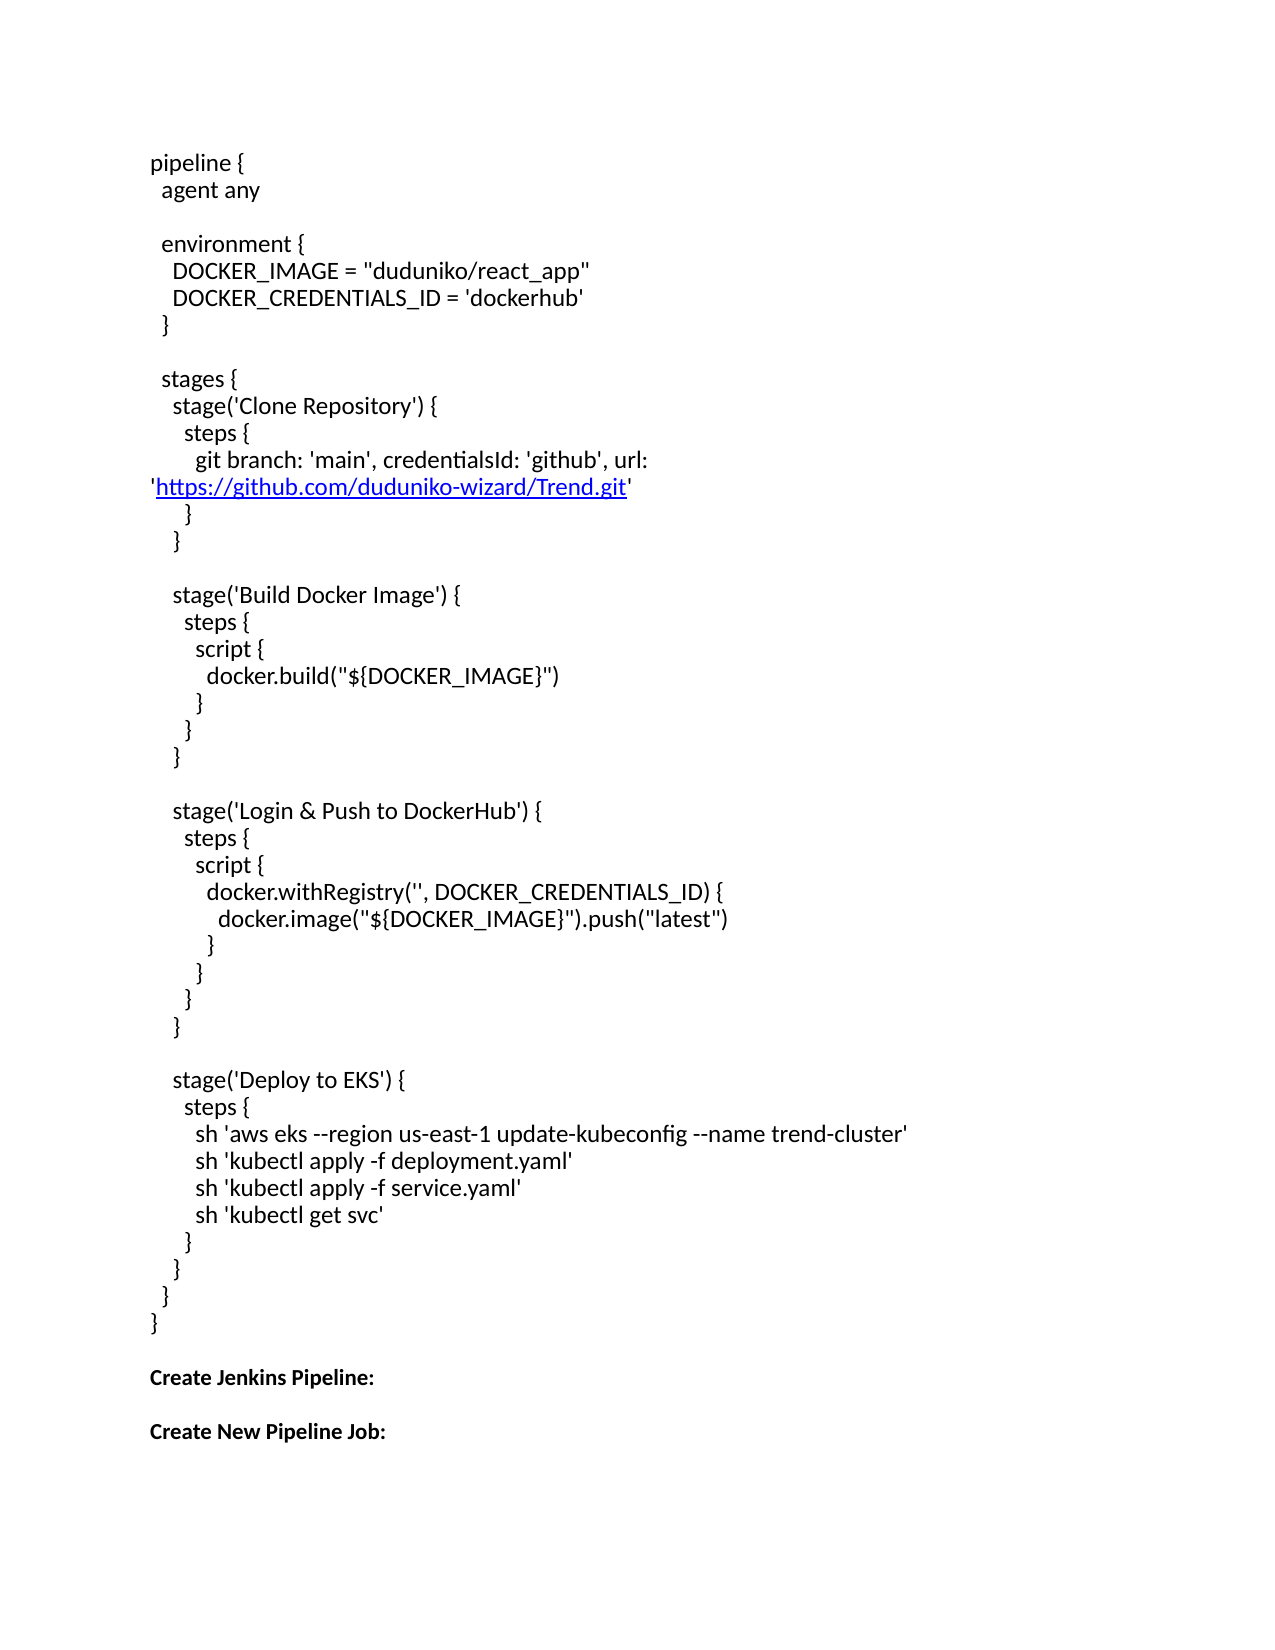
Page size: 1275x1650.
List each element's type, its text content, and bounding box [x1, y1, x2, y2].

text Create New Pipeline Job: [150, 1418, 1125, 1445]
text sh 'kubectl get svc' [150, 1202, 1125, 1229]
text } [150, 501, 1125, 528]
text script { [150, 636, 1125, 663]
text DOCKER_CREDENTIALS_ID = 'dockerhub' [150, 285, 1125, 312]
text } [150, 1310, 1125, 1337]
text } [150, 1229, 1125, 1256]
text agent any [150, 177, 1125, 204]
text DOCKER_IMAGE = "duduniko/react_app" [150, 258, 1125, 285]
text pipeline { [150, 150, 1125, 177]
text steps { [150, 1094, 1125, 1121]
text } [150, 689, 1125, 717]
text } [150, 528, 1125, 555]
text } [150, 743, 1125, 771]
text Create Jenkins Pipeline: [150, 1364, 1125, 1391]
text } [150, 1283, 1125, 1310]
text sh 'kubectl apply -f deployment.yaml' [150, 1148, 1125, 1175]
text docker.build("${DOCKER_IMAGE}") [150, 663, 1125, 689]
text } [150, 1256, 1125, 1283]
text stages { [150, 366, 1125, 393]
text docker.withRegistry('', DOCKER_CREDENTIALS_ID) { [150, 878, 1125, 905]
text stage('Clone Repository') { [150, 393, 1125, 420]
text stage('Login & Push to DockerHub') { [150, 797, 1125, 824]
text steps { [150, 609, 1125, 636]
text script { [150, 851, 1125, 878]
text } [150, 959, 1125, 986]
text sh 'kubectl apply -f service.yaml' [150, 1175, 1125, 1202]
text } [150, 932, 1125, 959]
text sh 'aws eks --region us-east-1 update-kubeconfig --name trend-cluster' [150, 1121, 1125, 1148]
text environment { [150, 231, 1125, 258]
text git branch: 'main', credentialsId: 'github', url: 'https://github.com/duduniko-wizard/Trend.git' [150, 447, 1125, 501]
text stage('Build Docker Image') { [150, 582, 1125, 609]
text } [150, 986, 1125, 1013]
text steps { [150, 824, 1125, 851]
text } [150, 1013, 1125, 1040]
text docker.image("${DOCKER_IMAGE}").push("latest") [150, 905, 1125, 932]
text steps { [150, 420, 1125, 447]
text } [150, 717, 1125, 743]
text } [150, 312, 1125, 339]
text stage('Deploy to EKS') { [150, 1067, 1125, 1094]
